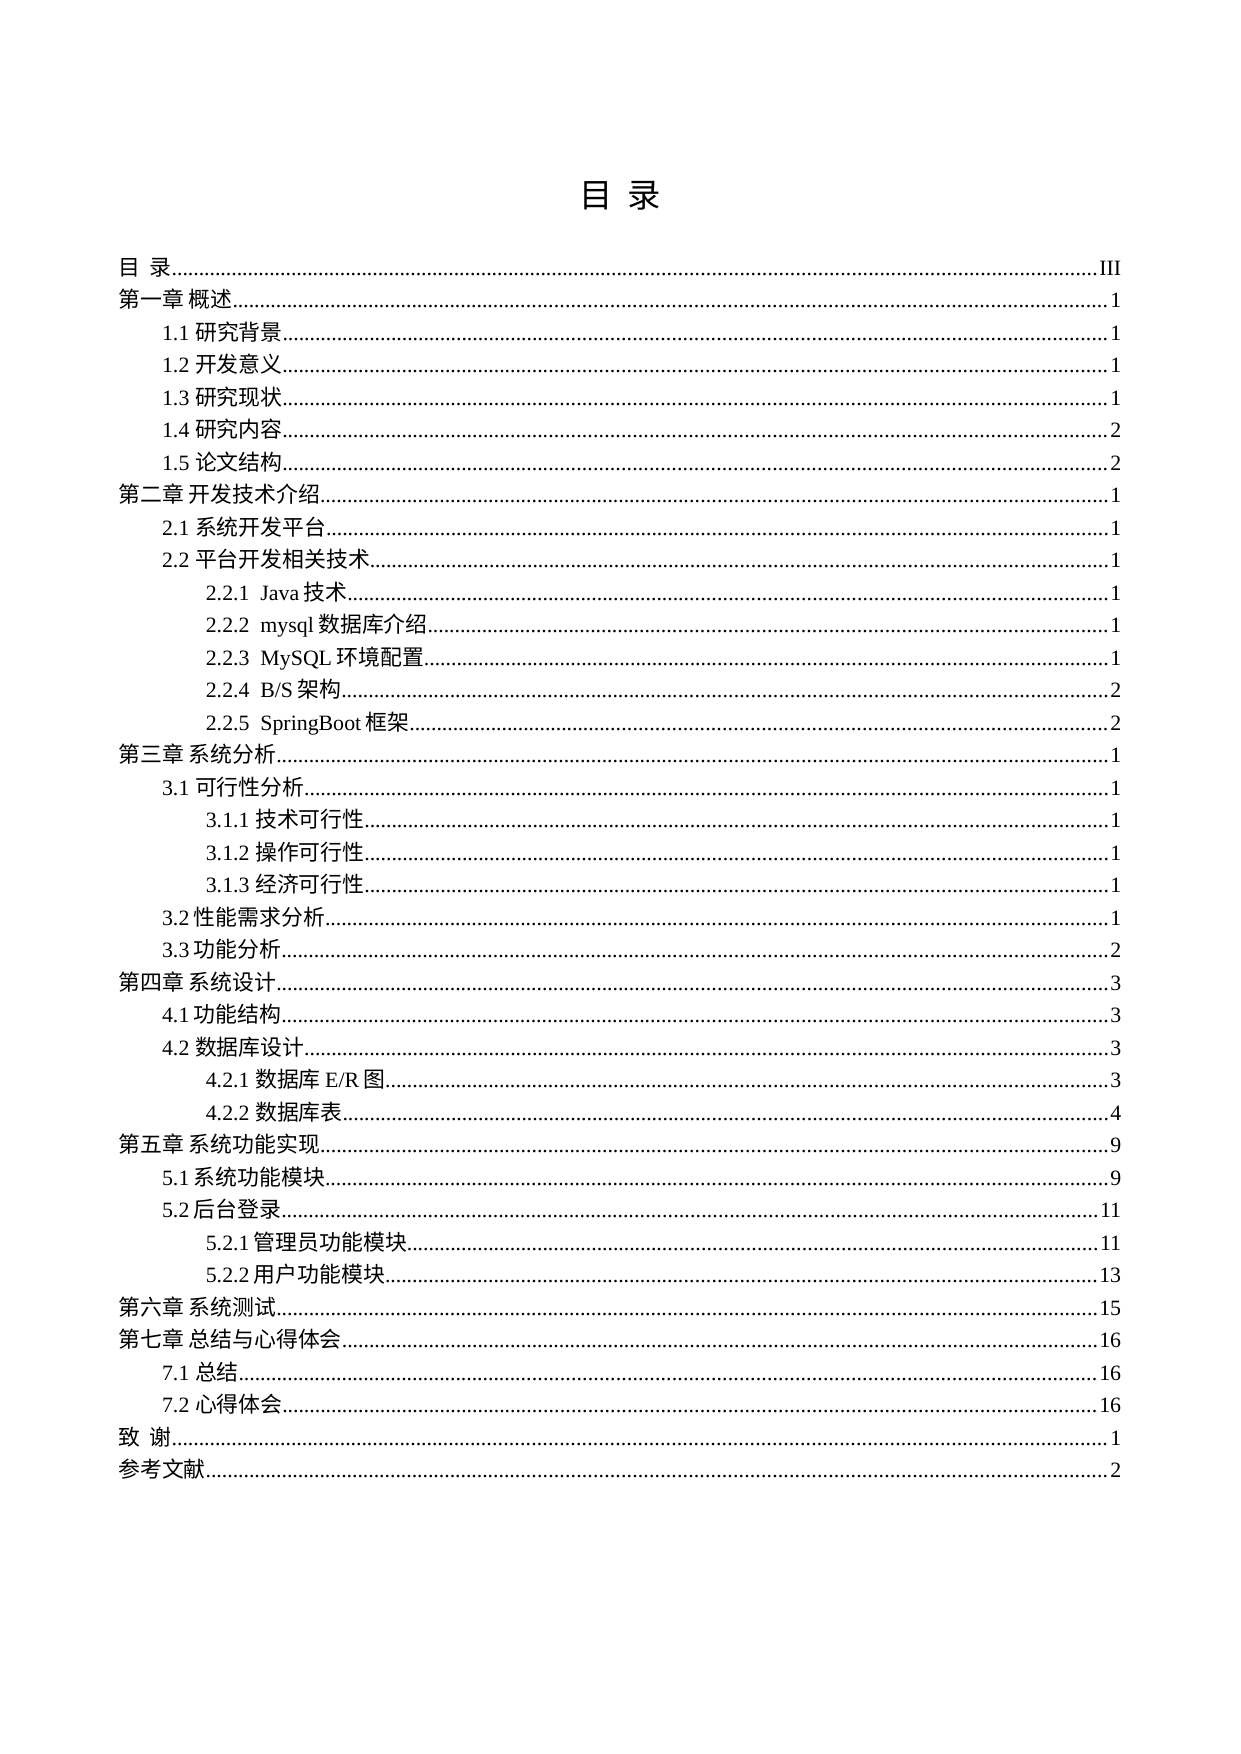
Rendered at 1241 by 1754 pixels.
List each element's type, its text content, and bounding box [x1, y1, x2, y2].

text 1.2 开发意义 1 [162, 347, 1122, 379]
text 4.2.1 数据库E/R图 3 [206, 1062, 1122, 1094]
text 目 录 [118, 161, 1122, 226]
text 2.2.5 SpringBoot框架 2 [206, 704, 1122, 737]
text 3.3功能分析 2 [162, 932, 1122, 964]
text 2.2 平台开发相关技术 1 [162, 542, 1122, 574]
text 第四章 系统设计 3 [118, 964, 1122, 997]
text 2.2.2 mysql数据库介绍 1 [206, 607, 1122, 639]
text 参考文献 2 [118, 1452, 1122, 1484]
text 3.1.2 操作可行性 1 [206, 834, 1122, 867]
text 第二章 开发技术介绍 1 [118, 477, 1122, 509]
text 1.3 研究现状 1 [162, 379, 1122, 412]
text 3.1.3 经济可行性 1 [206, 867, 1122, 899]
text 7.2 心得体会 16 [162, 1387, 1122, 1419]
text 5.1系统功能模块 9 [162, 1159, 1122, 1192]
text 5.2后台登录 11 [162, 1192, 1122, 1224]
text 致 谢 1 [118, 1419, 1122, 1452]
text 3.1 可行性分析 1 [162, 769, 1122, 802]
text 3.1.1 技术可行性 1 [206, 802, 1122, 834]
text 5.2.1管理员功能模块 11 [206, 1224, 1122, 1257]
text 第五章 系统功能实现 9 [118, 1127, 1122, 1159]
text 7.1 总结 16 [162, 1354, 1122, 1387]
text 2.2.1 Java技术 1 [206, 574, 1122, 607]
text 第六章 系统测试 15 [118, 1289, 1122, 1322]
text 2.1 系统开发平台 1 [162, 509, 1122, 542]
text 第一章 概述 1 [118, 282, 1122, 314]
text 2.2.3 MySQL环境配置 1 [206, 639, 1122, 672]
text 第七章 总结与心得体会 16 [118, 1322, 1122, 1354]
text 1.1 研究背景 1 [162, 314, 1122, 347]
text 1.5 论文结构 2 [162, 444, 1122, 477]
text 4.1功能结构 3 [162, 997, 1122, 1029]
text 第三章 系统分析 1 [118, 737, 1122, 769]
text 3.2性能需求分析 1 [162, 899, 1122, 932]
text 2.2.4 B/S架构 2 [206, 672, 1122, 704]
text 4.2.2 数据库表 4 [206, 1094, 1122, 1127]
text 1.4 研究内容 2 [162, 412, 1122, 444]
text 4.2 数据库设计 3 [162, 1029, 1122, 1062]
text 5.2.2用户功能模块 13 [206, 1257, 1122, 1289]
text 目 录 III [118, 249, 1122, 282]
